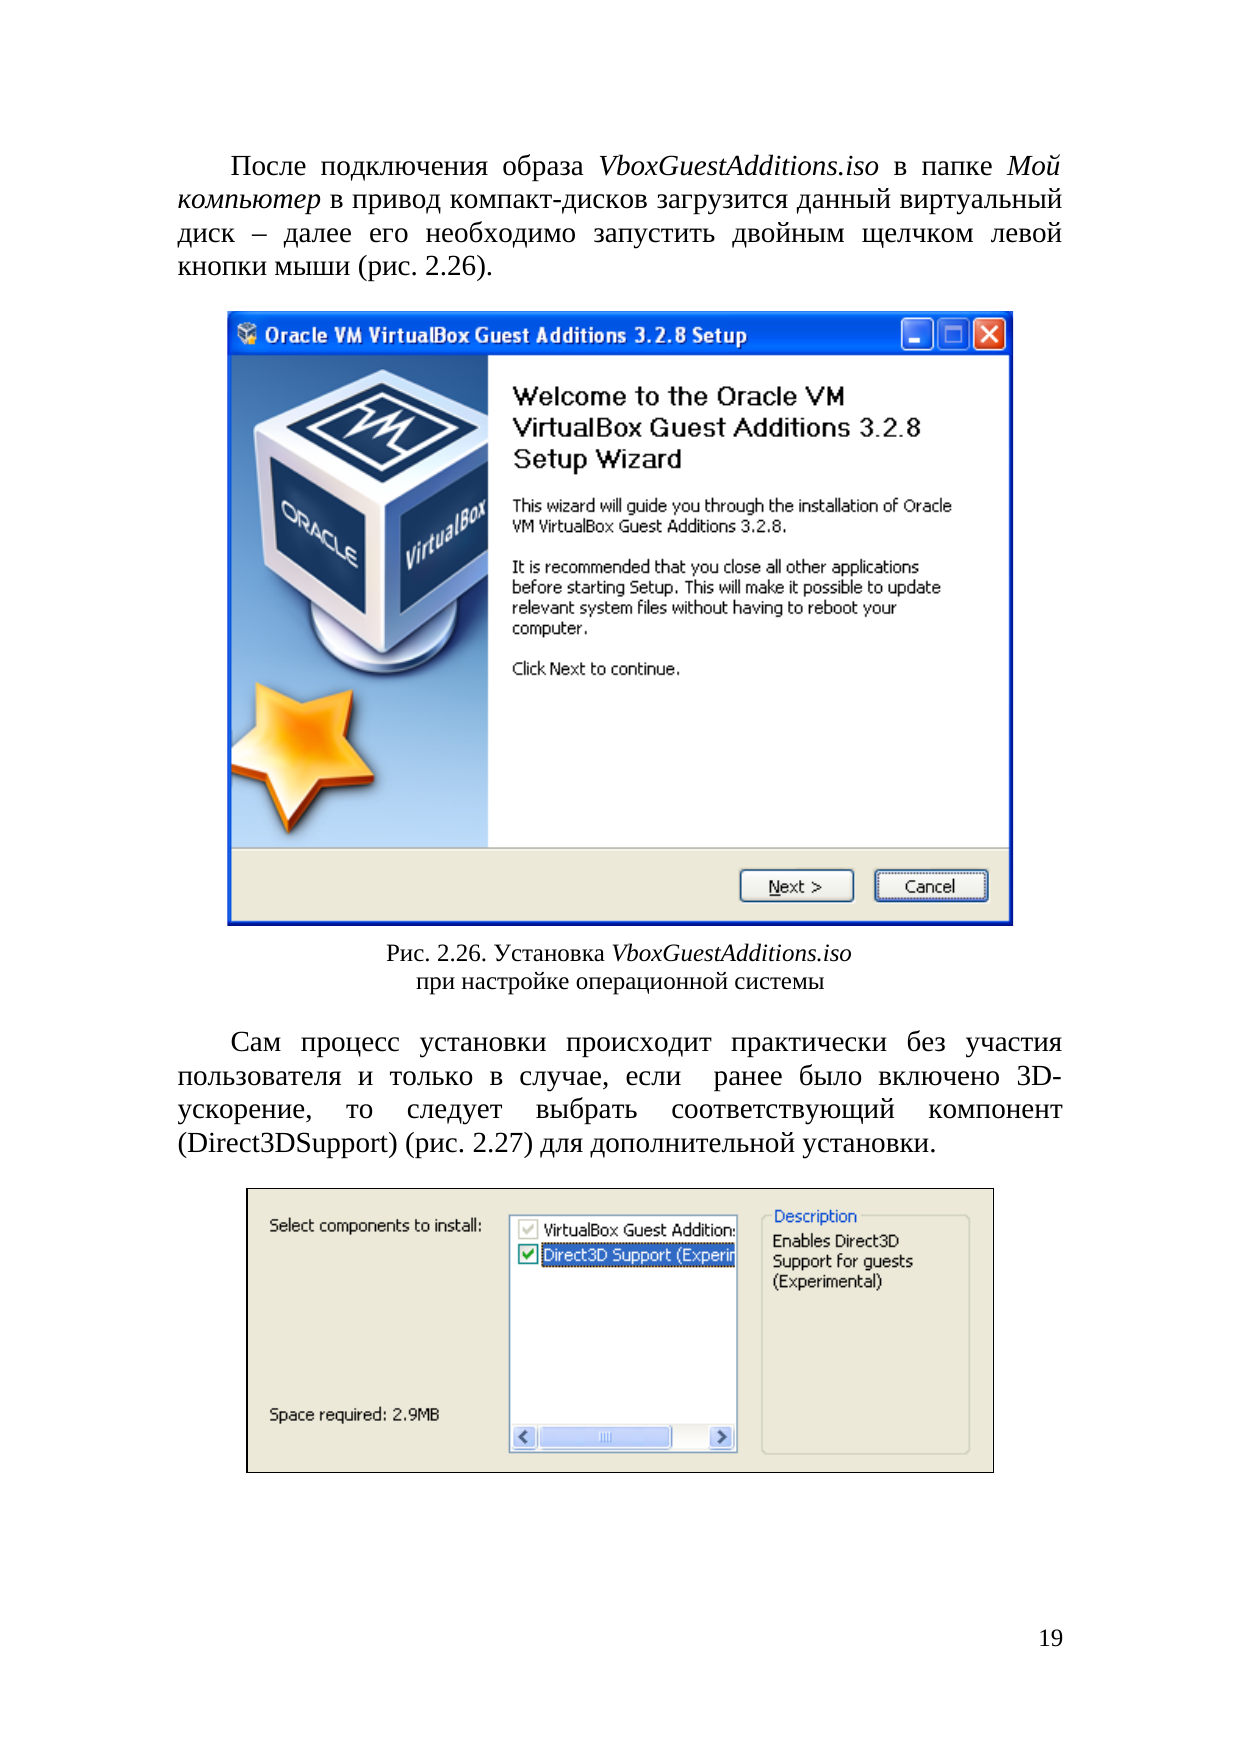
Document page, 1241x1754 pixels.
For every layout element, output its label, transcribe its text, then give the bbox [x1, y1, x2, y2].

picture [248, 1189, 993, 1472]
text После подключения образа VboxGuestAdditions.iso в папке Мой компьютер в привод компакт-дисков загрузится данный виртуальный диск – далее его необходимо запустить двойным щелчком левой кнопки мыши (рис. 2.26). [177, 148, 1063, 282]
text Рис. 2.26. Установка VboxGuestAdditions.iso [177, 938, 1063, 966]
text Сам процесс установки происходит практически без участия пользователя и только в случае, если ранее было включено 3D-ускорение, то следует выбрать соответствующий компонент (Direct3DSupport) (рис. 2.27) для дополнительной установки. [177, 1024, 1063, 1158]
picture [227, 311, 1014, 926]
text при настройке операционной системы [177, 966, 1063, 995]
